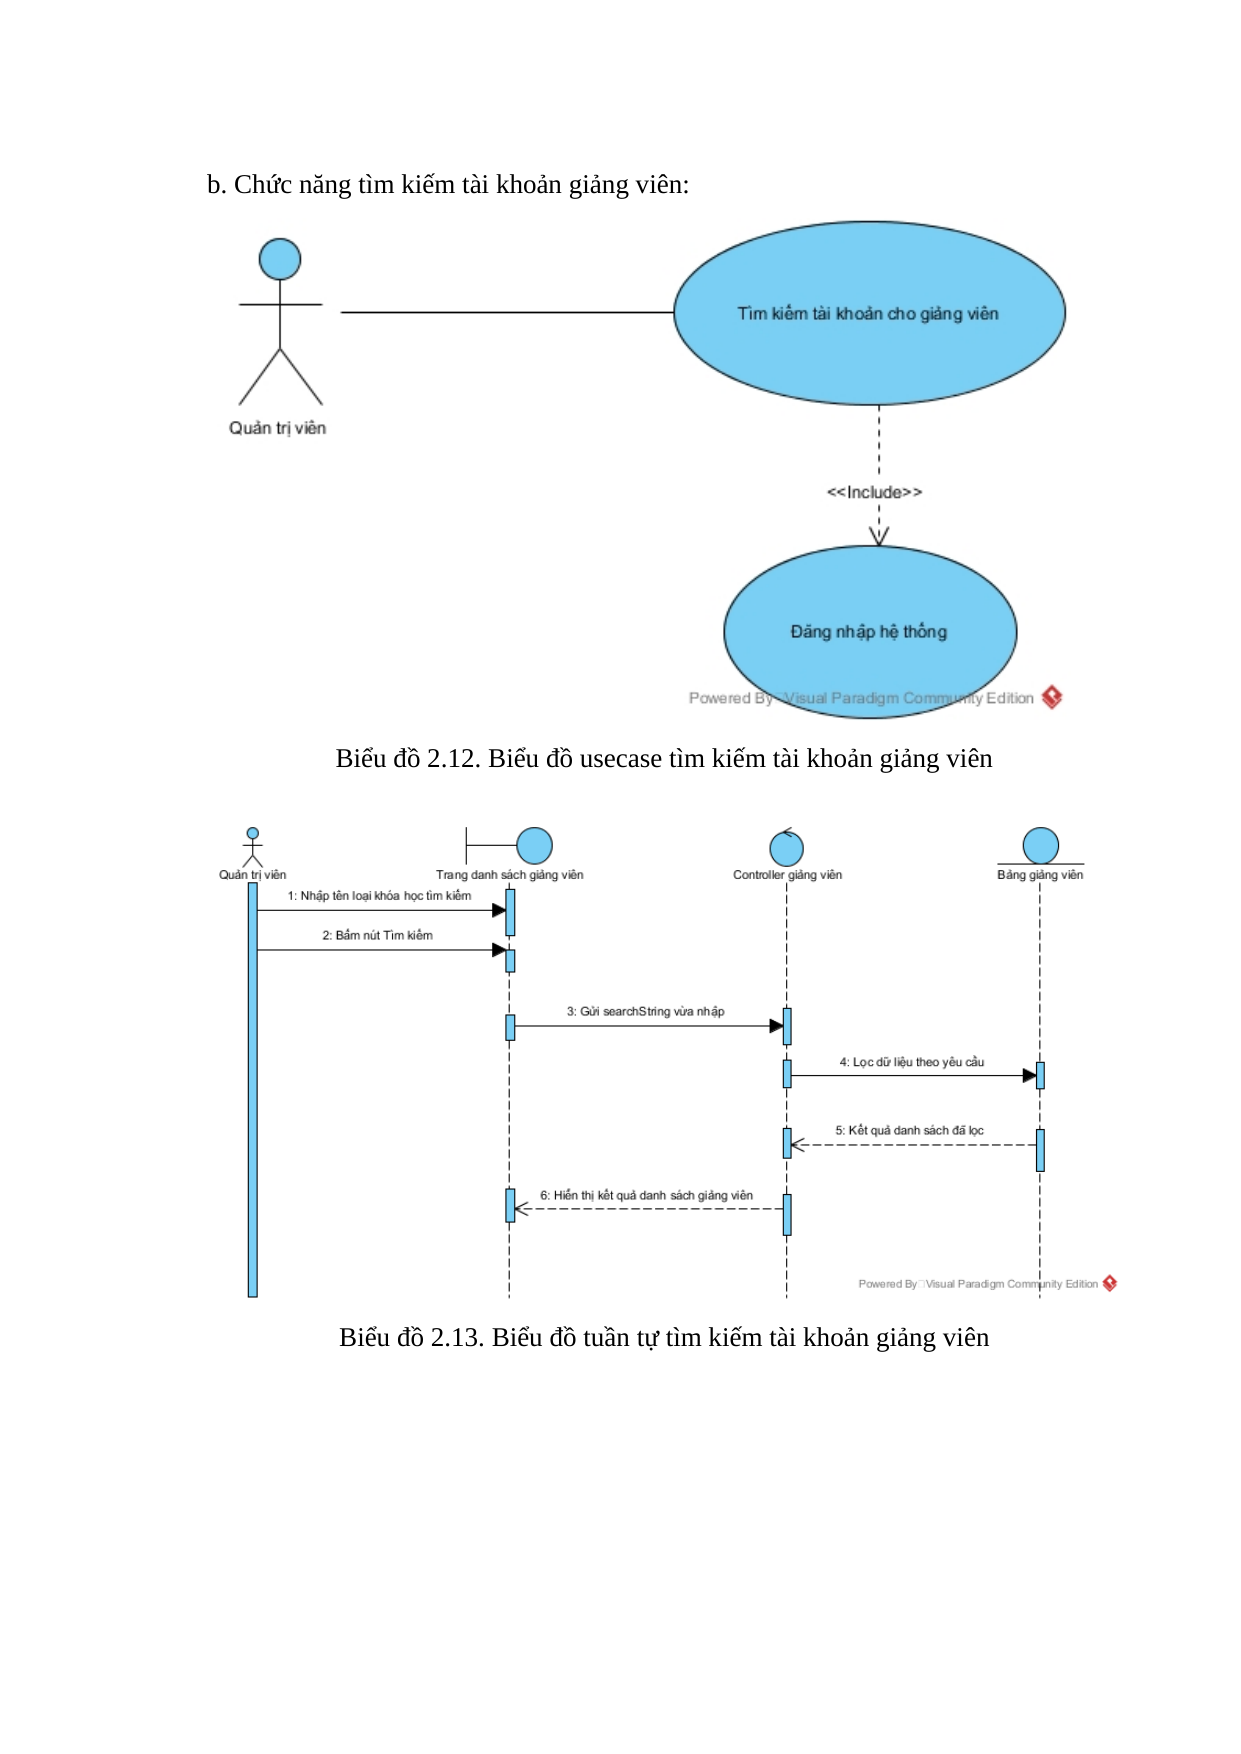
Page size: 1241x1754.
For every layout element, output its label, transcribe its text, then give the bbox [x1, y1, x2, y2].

subtitle Biểu đồ 2.13. Biểu đồ tuần tự tìm kiếm tài khoản giảng viên [207, 1321, 1122, 1352]
text b. Chức năng tìm kiếm tài khoản giảng viên: [207, 168, 1122, 199]
subtitle Biểu đồ 2.12. Biểu đồ usecase tìm kiếm tài khoản giảng viên [207, 742, 1122, 773]
picture [206, 826, 1123, 1302]
picture [206, 218, 1071, 724]
